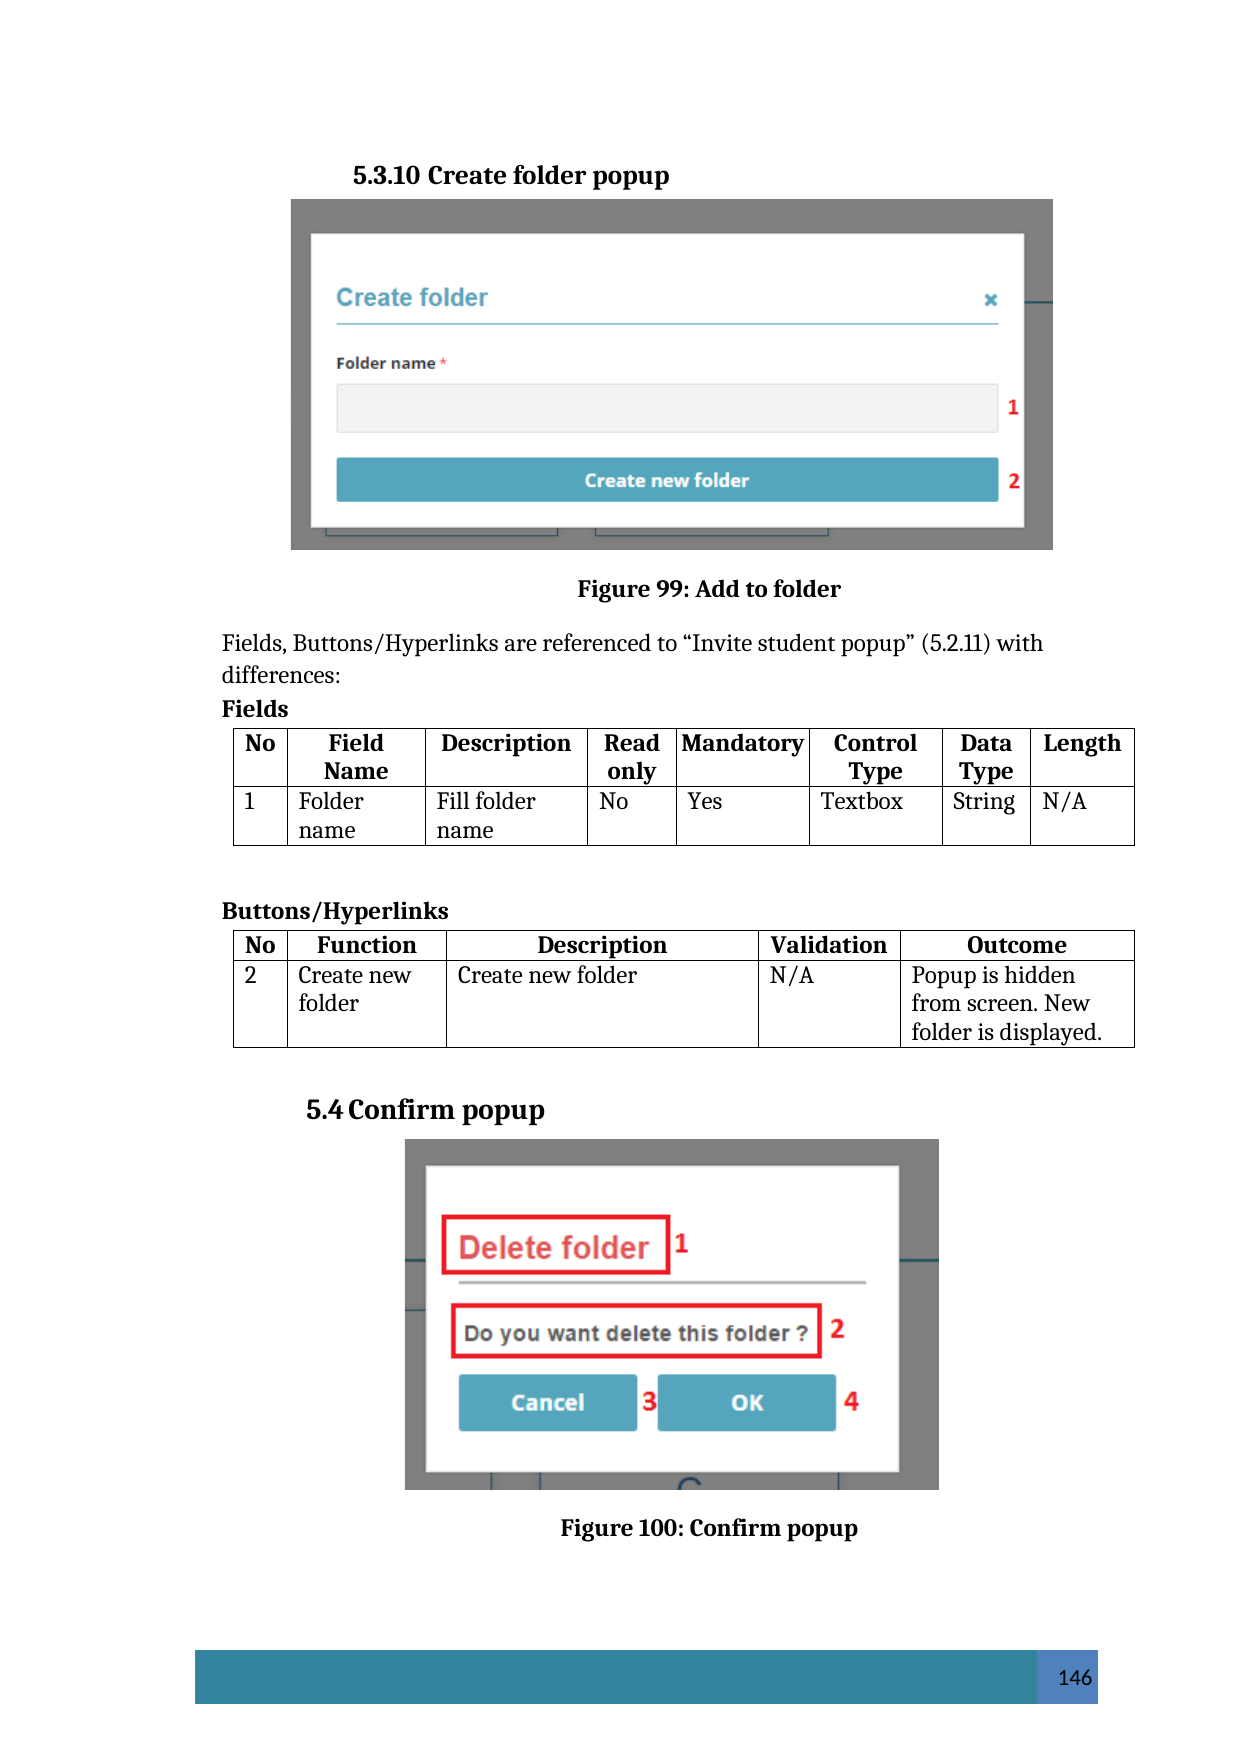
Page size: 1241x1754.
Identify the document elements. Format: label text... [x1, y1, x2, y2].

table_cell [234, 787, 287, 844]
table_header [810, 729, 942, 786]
text Fields [222, 694, 1122, 723]
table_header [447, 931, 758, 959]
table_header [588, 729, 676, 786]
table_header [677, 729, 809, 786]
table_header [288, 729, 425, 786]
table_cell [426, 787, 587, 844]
picture [290, 199, 1053, 550]
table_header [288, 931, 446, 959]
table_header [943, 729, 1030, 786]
subtitle Create folder popup [353, 160, 1122, 191]
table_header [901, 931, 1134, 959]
subtitle Confirm popup [306, 1093, 1122, 1127]
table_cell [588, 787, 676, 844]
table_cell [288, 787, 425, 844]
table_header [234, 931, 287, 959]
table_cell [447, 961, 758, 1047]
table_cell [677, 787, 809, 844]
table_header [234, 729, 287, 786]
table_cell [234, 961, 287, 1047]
text Fields, Buttons/Hyperlinks are referenced to “Invite student popup” (5.2.11) with differences: [222, 628, 1122, 690]
text Buttons/Hyperlinks [222, 897, 1122, 925]
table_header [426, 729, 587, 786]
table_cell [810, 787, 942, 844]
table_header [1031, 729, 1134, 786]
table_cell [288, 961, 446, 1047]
text Figure 99: Add to folder [222, 574, 1122, 603]
picture [404, 1139, 939, 1490]
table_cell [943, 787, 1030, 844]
text Figure 100: Confirm popup [222, 1514, 1122, 1543]
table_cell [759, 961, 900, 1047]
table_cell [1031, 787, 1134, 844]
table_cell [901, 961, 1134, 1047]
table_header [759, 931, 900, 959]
